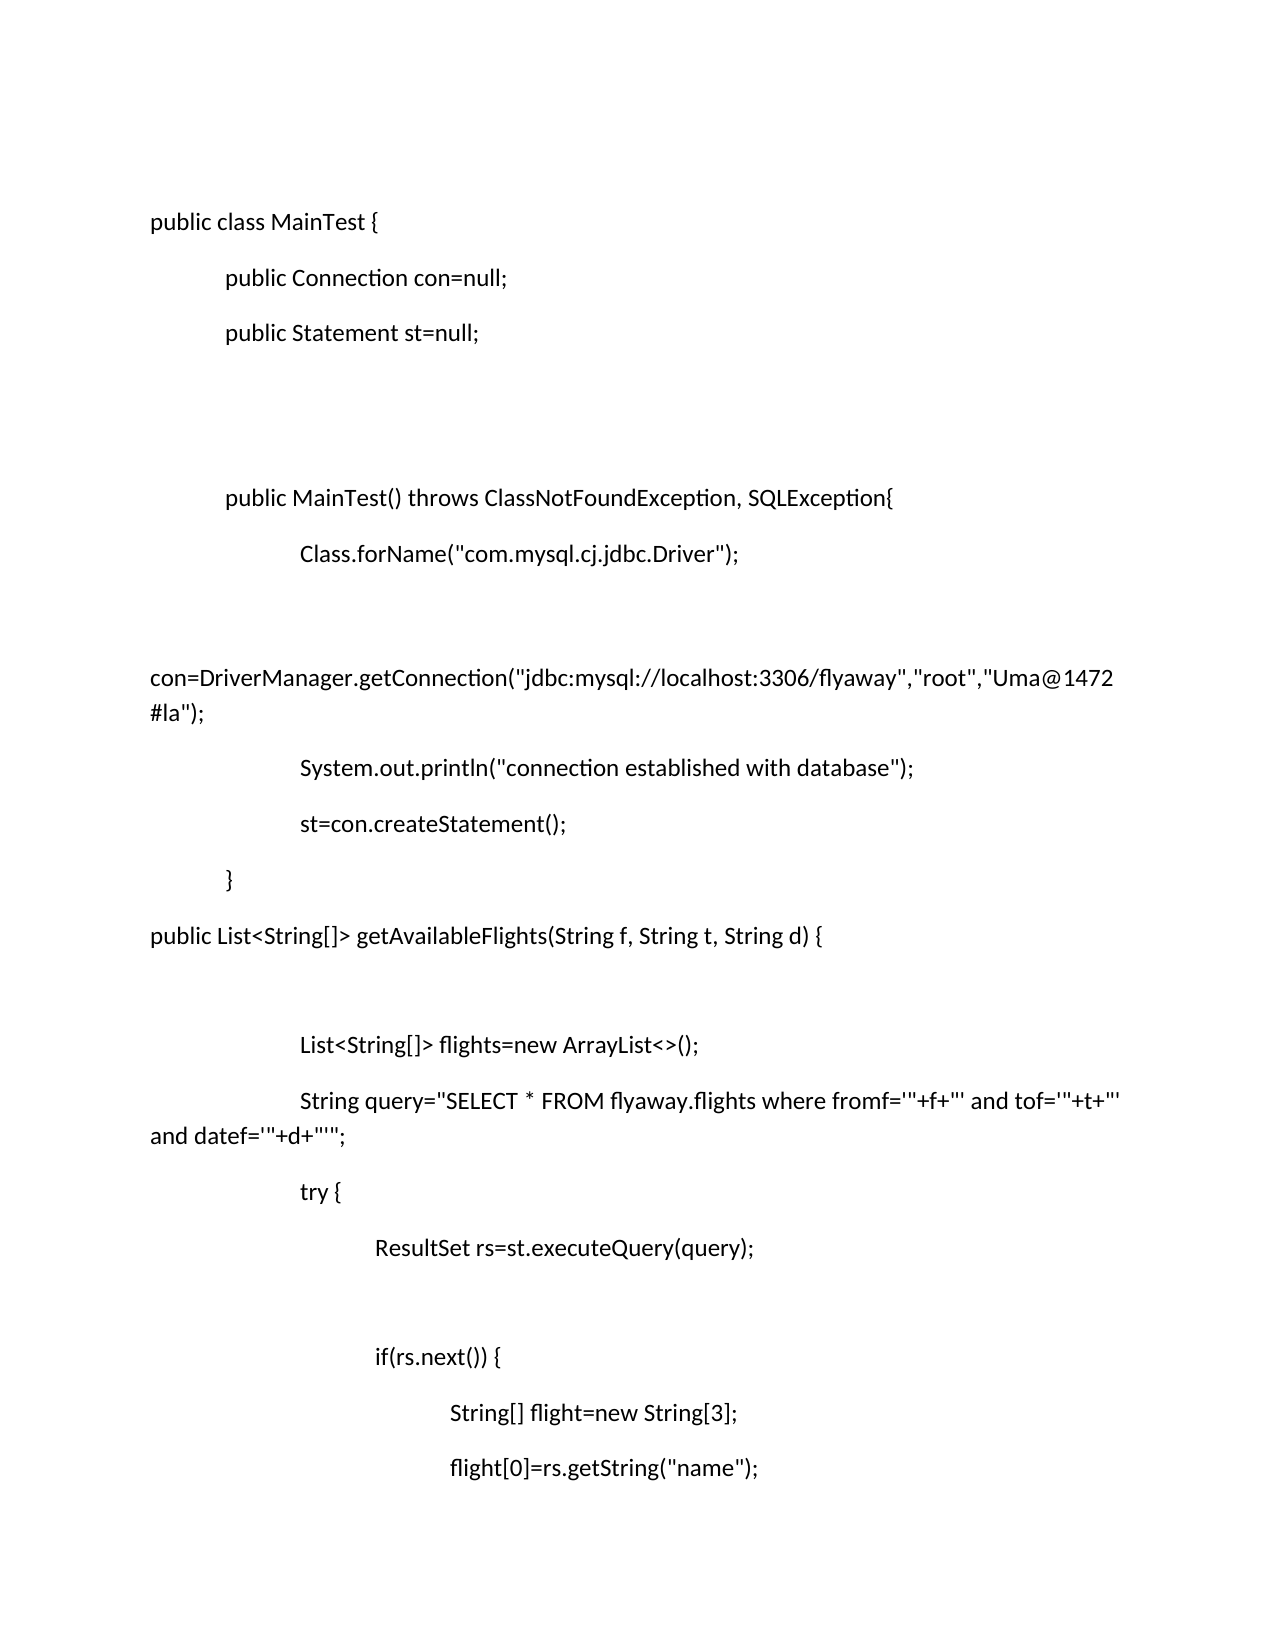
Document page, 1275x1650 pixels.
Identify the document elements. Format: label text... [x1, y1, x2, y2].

text st=con.createStatement(); [150, 808, 1125, 839]
text String[] flight=new String[3]; [150, 1397, 1125, 1427]
text public Connection con=null; [150, 262, 1125, 292]
text public List<String[]> getAvailableFlights(String f, String t, String d) { [150, 920, 1125, 951]
text List<String[]> flights=new ArrayList<>(); [150, 1029, 1125, 1060]
text Class.forName("com.mysql.cj.jdbc.Driver"); [150, 538, 1125, 569]
text public Statement st=null; [150, 317, 1125, 348]
text con=DriverManager.getConnection("jdbc:mysql://localhost:3306/flyaway","root","Uma@1472#la"); [150, 594, 1125, 727]
text ResultSet rs=st.executeQuery(query); [150, 1232, 1125, 1262]
text try { [150, 1176, 1125, 1206]
text public class MainTest { [150, 206, 1125, 236]
text public MainTest() throws ClassNotFoundException, SQLException{ [150, 482, 1125, 513]
text System.out.println("connection established with database"); [150, 752, 1125, 783]
text } [150, 864, 1125, 895]
text flight[0]=rs.getString("name"); [150, 1452, 1125, 1483]
text String query="SELECT * FROM flyaway.flights where fromf='"+f+"' and tof='"+t+"' and datef='"+d+"'"; [150, 1085, 1125, 1151]
text if(rs.next()) { [150, 1341, 1125, 1371]
